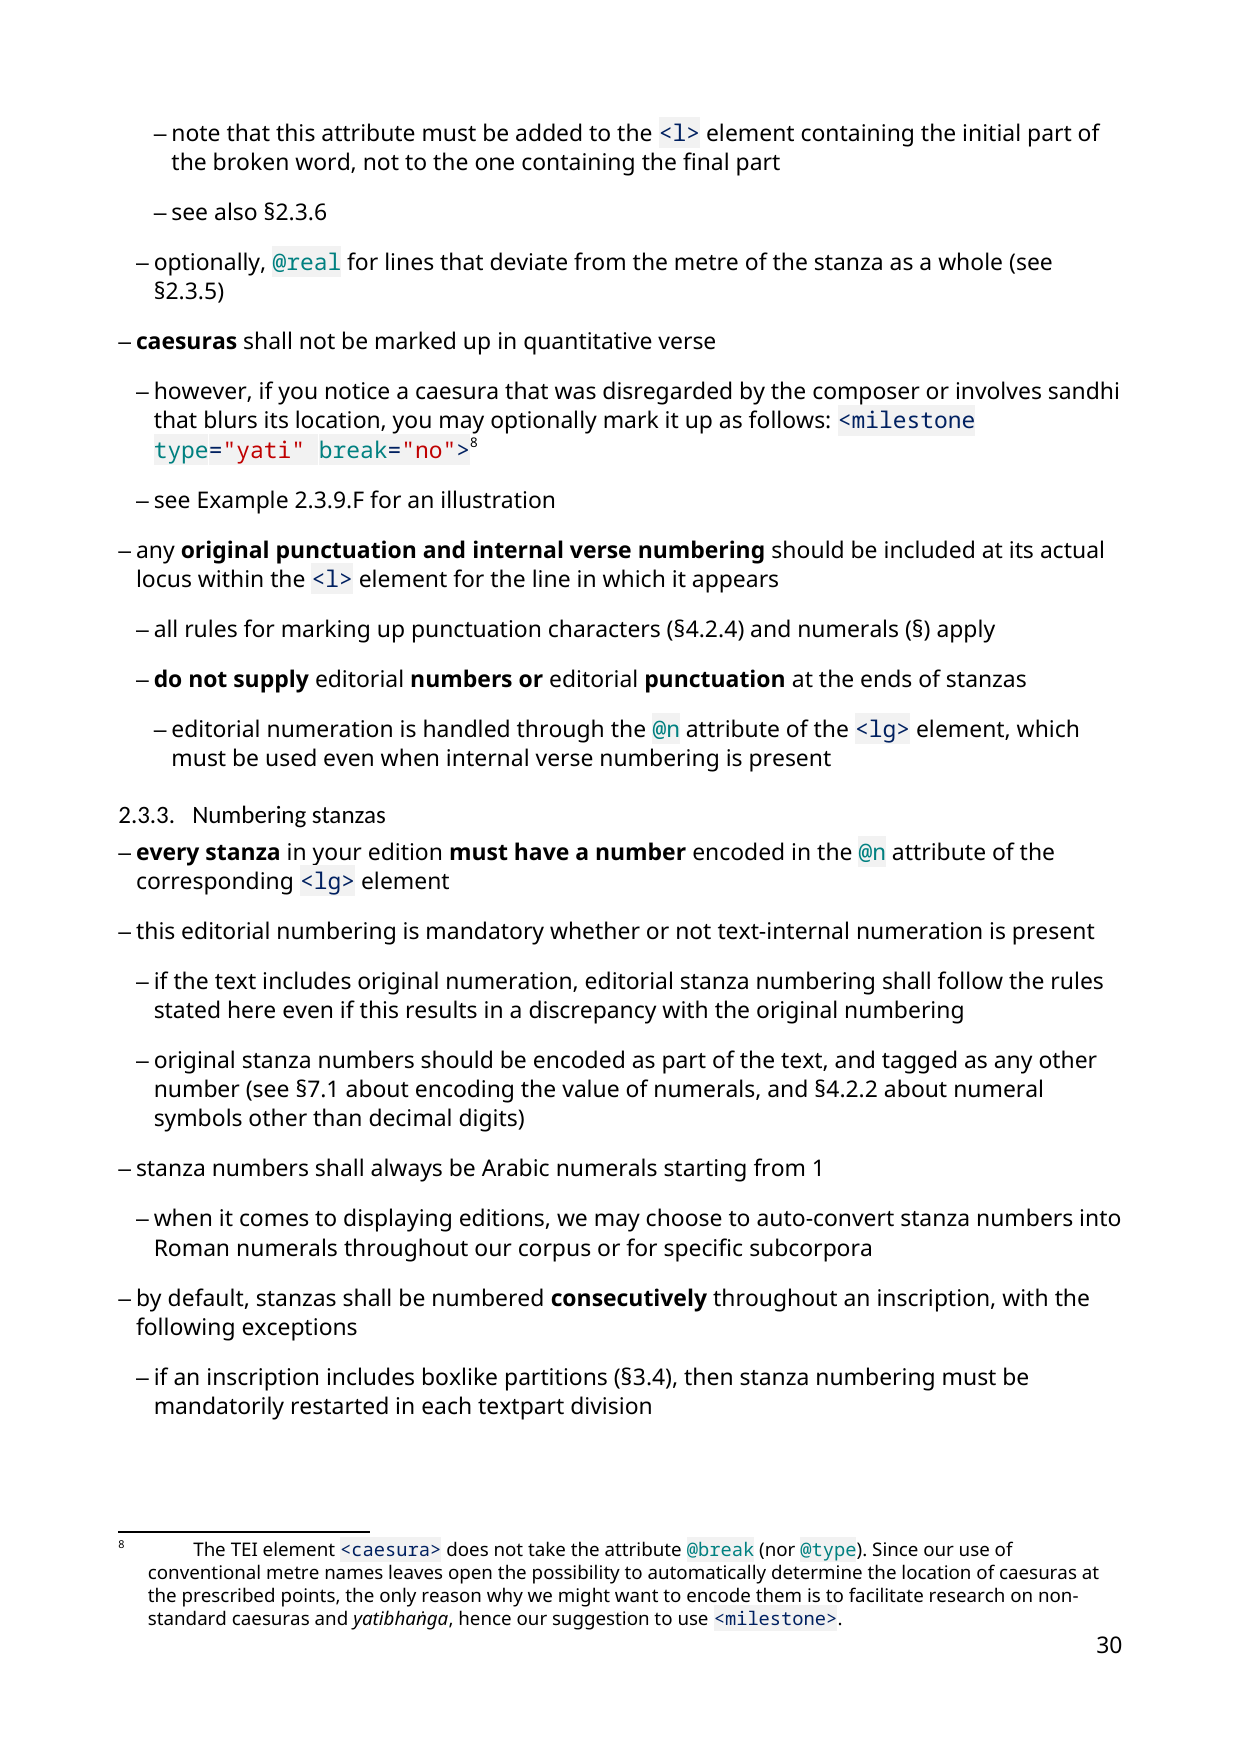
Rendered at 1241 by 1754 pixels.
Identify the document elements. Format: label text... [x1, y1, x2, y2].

list stanza numbers shall always be Arabic numerals starting from 1 [118, 1153, 1122, 1183]
list if an inscription includes boxlike partitions (§3.4), then stanza numbering must be mandatorily restarted in each textpart division [136, 1362, 1122, 1420]
list when it comes to displaying editions, we may choose to auto-convert stanza numbers into Roman numerals throughout our corpus or for specific subcorpora [136, 1203, 1122, 1262]
list any original punctuation and internal verse numbering should be included at its actual locus within the <l> element for the line in which it appears [118, 535, 1122, 593]
list note that this attribute must be added to the <l> element containing the initial part of the broken word, not to the one containing the final part [153, 118, 1122, 176]
list this editorial numbering is mandatory whether or not text-internal numeration is present [118, 916, 1122, 945]
list see Example 2.3.9.C for an illustration [136, 485, 1122, 514]
list editorial numeration is handled through the @n attribute of the <lg> element, which must be used even when internal verse numbering is present [153, 714, 1122, 772]
list optionally, @real for lines that deviate from the metre of the stanza as a whole (see §2.3.5) [136, 247, 1122, 306]
list by default, stanzas shall be numbered consecutively throughout an inscription, with the following exceptions [118, 1283, 1122, 1341]
list do not supply editorial numbers or editorial punctuation at the ends of stanzas [136, 664, 1122, 693]
list original stanza numbers should be encoded as part of the text, and tagged as any other number (see §7.1 about encoding the value of numerals, and §4.2.2 about numeral symbols other than decimal digits) [136, 1045, 1122, 1133]
list see also §2.3.6 [153, 197, 1122, 226]
list caesuras shall not be marked up in quantitative verse [118, 326, 1122, 356]
list every stanza in your edition must have a number encoded in the @n attribute of the corresponding <lg> element [118, 837, 1122, 895]
subtitle Numbering stanzas [118, 793, 1122, 831]
list if the text includes original numeration, editorial stanza numbering shall follow the rules stated here even if this results in a discrepancy with the original numbering [136, 966, 1122, 1024]
list however, if you notice a caesura that was disregarded by the composer or involves sandhi that blurs its location, you may optionally mark it up as follows: <milestone type="yati" break="no"> [136, 376, 1122, 464]
list all rules for marking up punctuation characters (§4.2.4) and numerals (§) apply [136, 614, 1122, 643]
